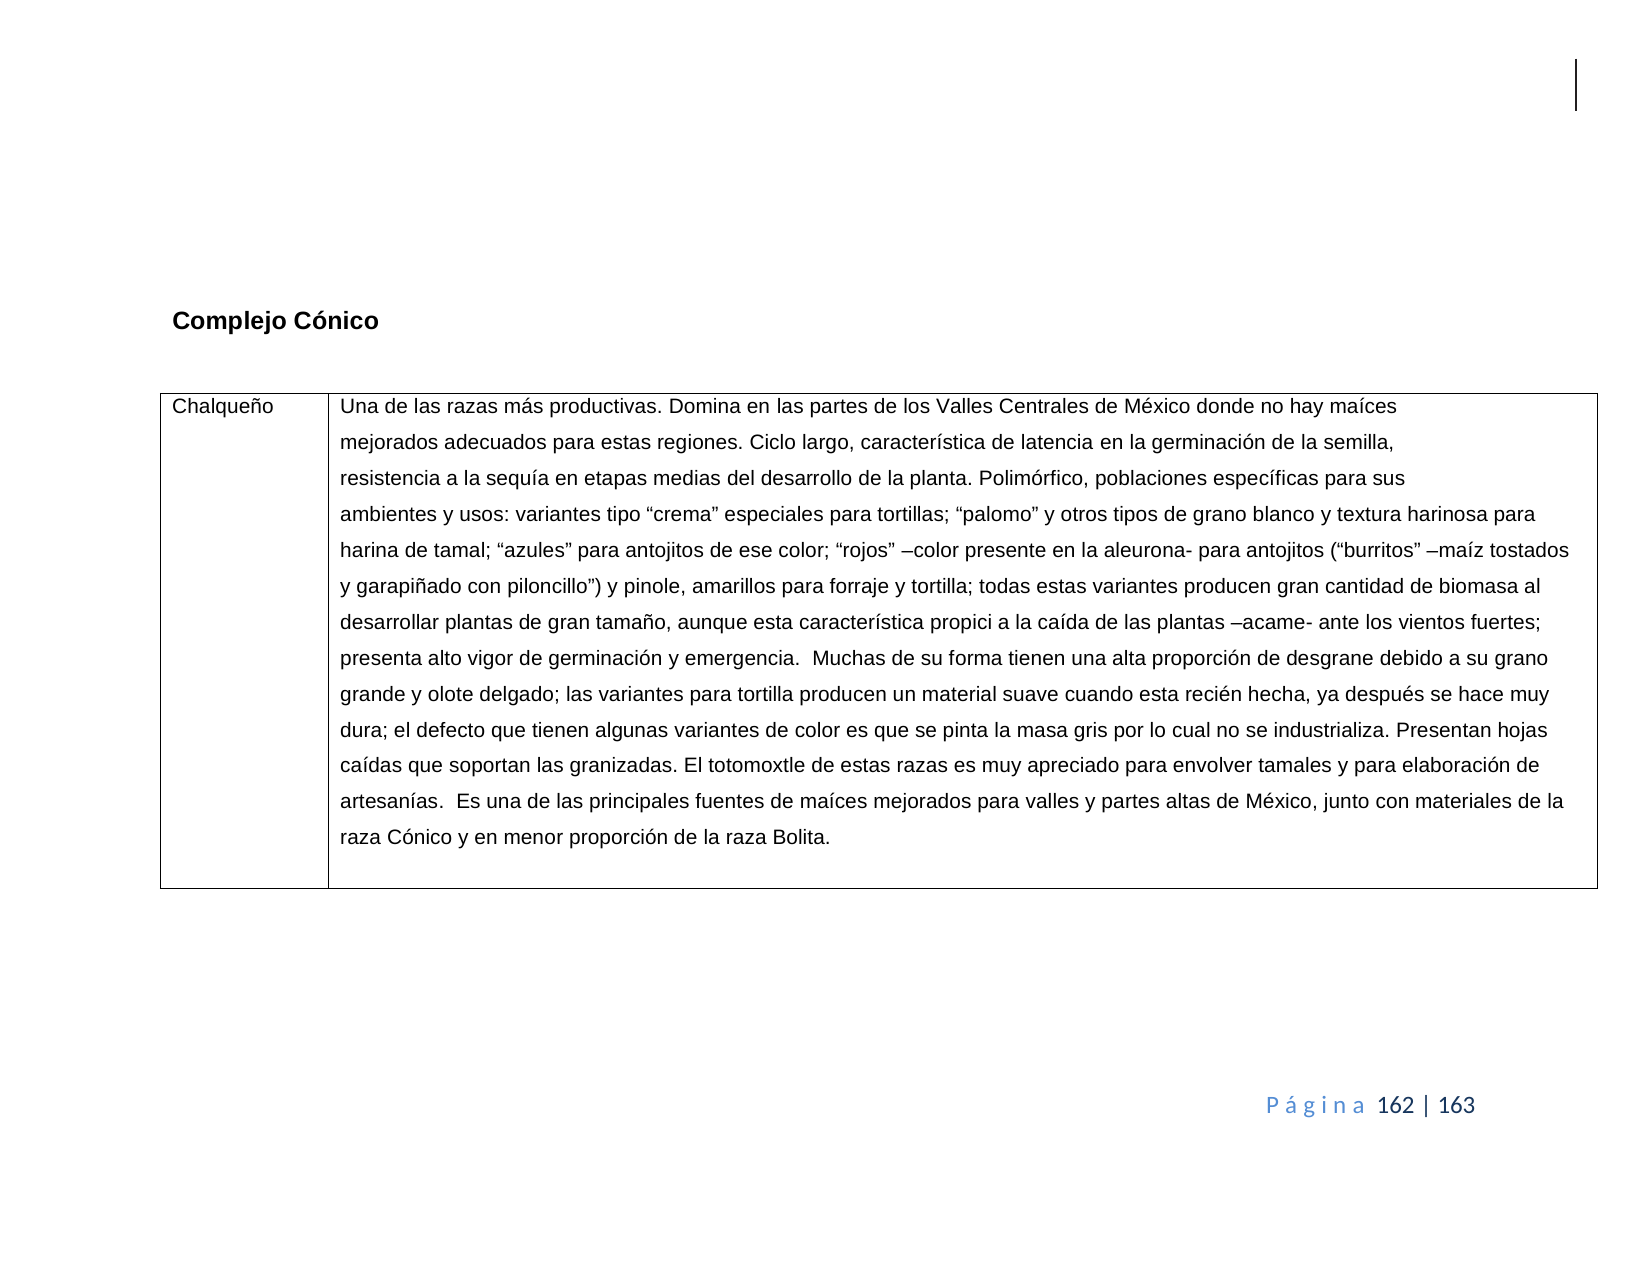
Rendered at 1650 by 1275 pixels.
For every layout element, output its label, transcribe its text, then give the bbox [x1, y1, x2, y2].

table_header Una de las razas más productivas. Domina en las partes de los Valles Centrales de México donde no hay maíces mejorados adecuados para estas regiones. Ciclo largo, característica de latencia en la germinación de la semilla, resistencia a la sequía en etapas medias del desarrollo de la planta. Polimórfico, poblaciones específicas para sus ambientes y usos: variantes tipo “crema” especiales para tortillas; “palomo” y otros tipos de grano blanco y textura harinosa para harina de tamal; “azules” para antojitos de ese color; “rojos” –color presente en la aleurona- para antojitos (“burritos” –maíz tostados y garapiñado con piloncillo”) y pinole, amarillos para forraje y tortilla; todas estas variantes producen gran cantidad de biomasa al desarrollar plantas de gran tamaño, aunque esta característica propici a la caída de las plantas –acame- ante los vientos fuertes; presenta alto vigor de germinación y emergencia. Muchas de su forma tienen una alta proporción de desgrane debido a su grano grande y olote delgado; las variantes para tortilla producen un material suave cuando esta recién hecha, ya después se hace muy dura; el defecto que tienen algunas variantes de color es que se pinta la masa gris por lo cual no se industrializa. Presentan hojas caídas que soportan las granizadas. El totomoxtle de estas razas es muy apreciado para envolver tamales y para elaboración de artesanías. Es una de las principales fuentes de maíces mejorados para valles y partes altas de México, junto con materiales de la raza Cónico y en menor proporción de la raza Bolita. [329, 394, 1597, 887]
table_header Chalqueño [161, 394, 328, 887]
text Complejo Cónico [172, 307, 591, 335]
